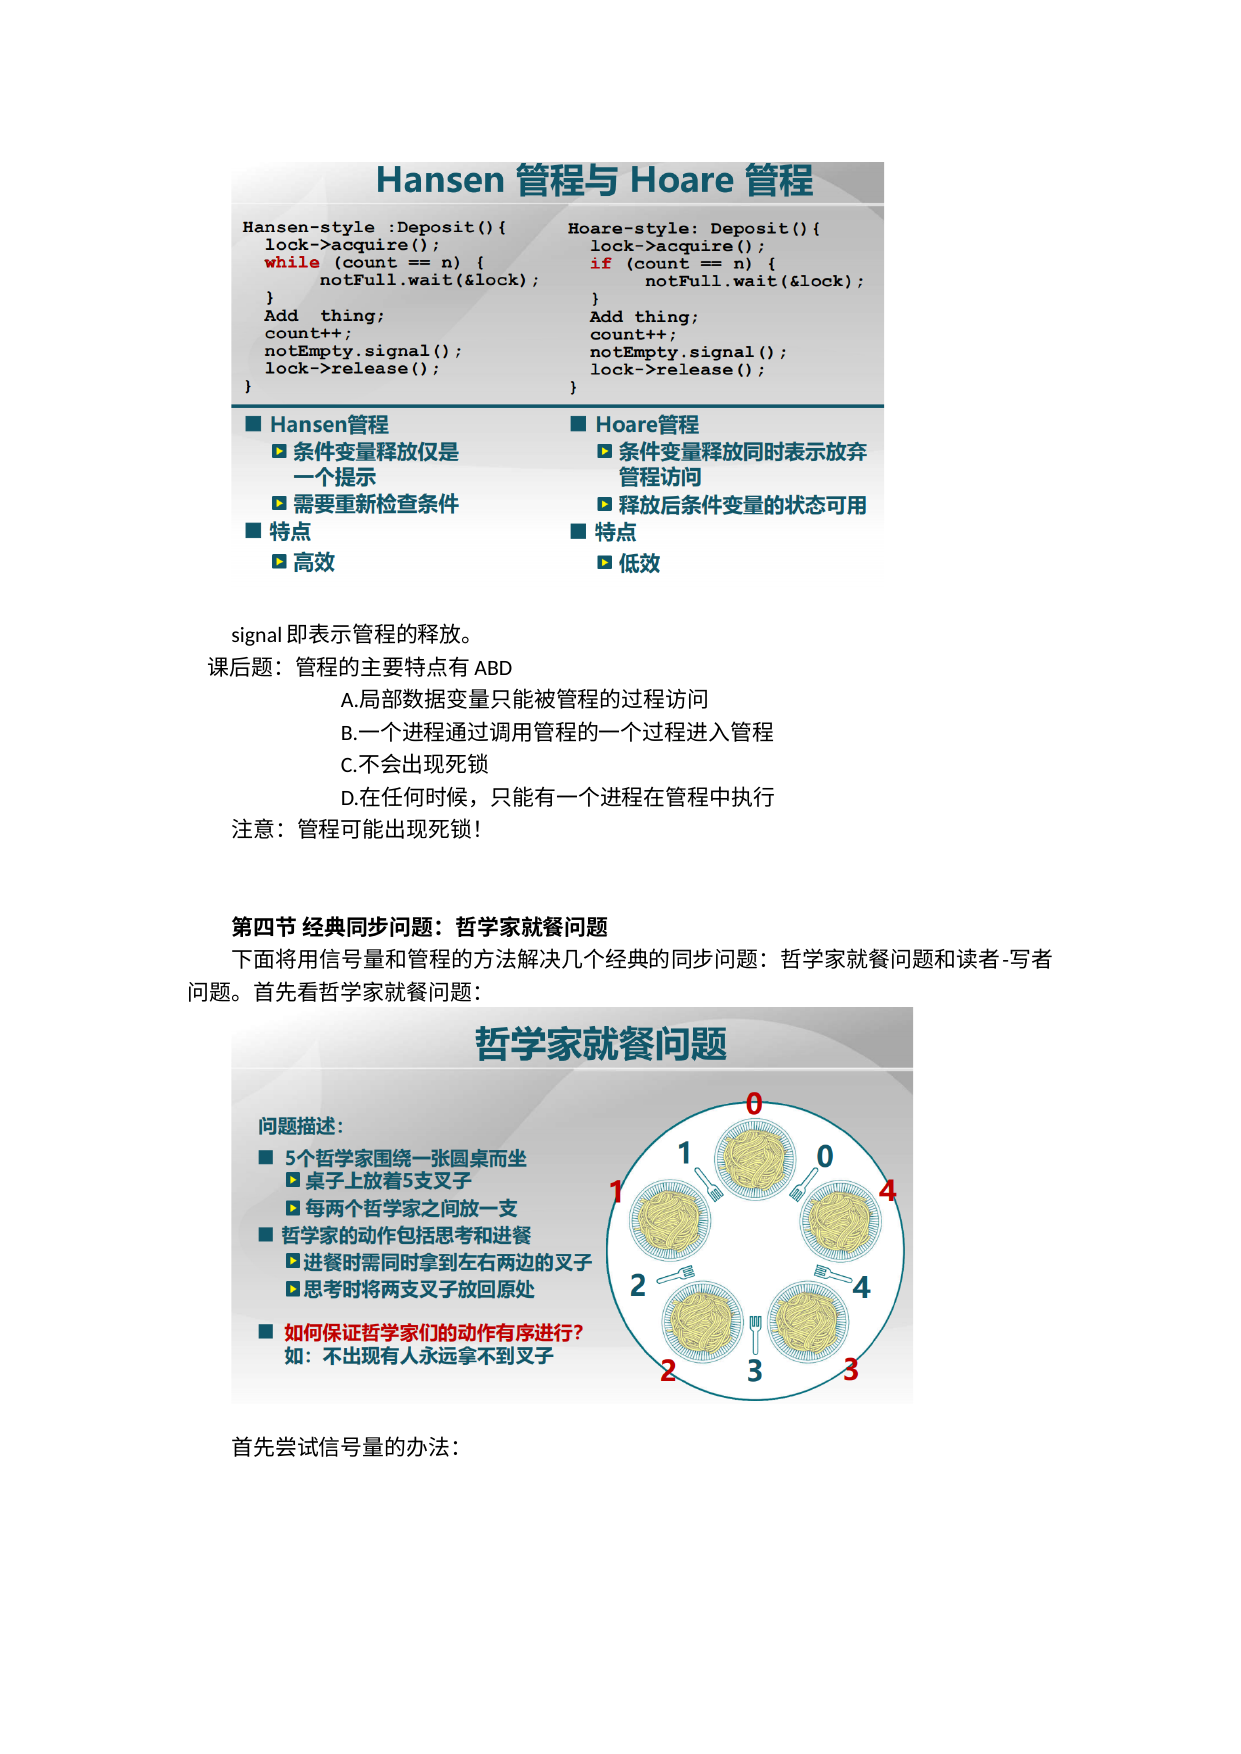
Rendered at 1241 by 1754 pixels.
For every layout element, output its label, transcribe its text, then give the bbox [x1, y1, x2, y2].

text C.不会出现死锁 [187, 747, 1053, 779]
text 注意：管程可能出现死锁！ [187, 812, 1053, 844]
text 课后题：管程的主要特点有ABD [187, 649, 1053, 682]
text A.局部数据变量只能被管程的过程访问 [187, 682, 1053, 714]
text 首先尝试信号量的办法： [187, 1429, 1053, 1462]
text 第四节 经典同步问题：哲学家就餐问题 [187, 909, 1053, 942]
text B.一个进程通过调用管程的一个过程进入管程 [187, 714, 1053, 747]
picture [231, 1007, 914, 1404]
text 下面将用信号量和管程的方法解决几个经典的同步问题：哲学家就餐问题和读者-写者问题。首先看哲学家就餐问题： [187, 942, 1053, 1007]
picture [231, 162, 885, 589]
text D.在任何时候，只能有一个进程在管程中执行 [187, 779, 1053, 812]
text signal即表示管程的释放。 [187, 617, 1053, 649]
